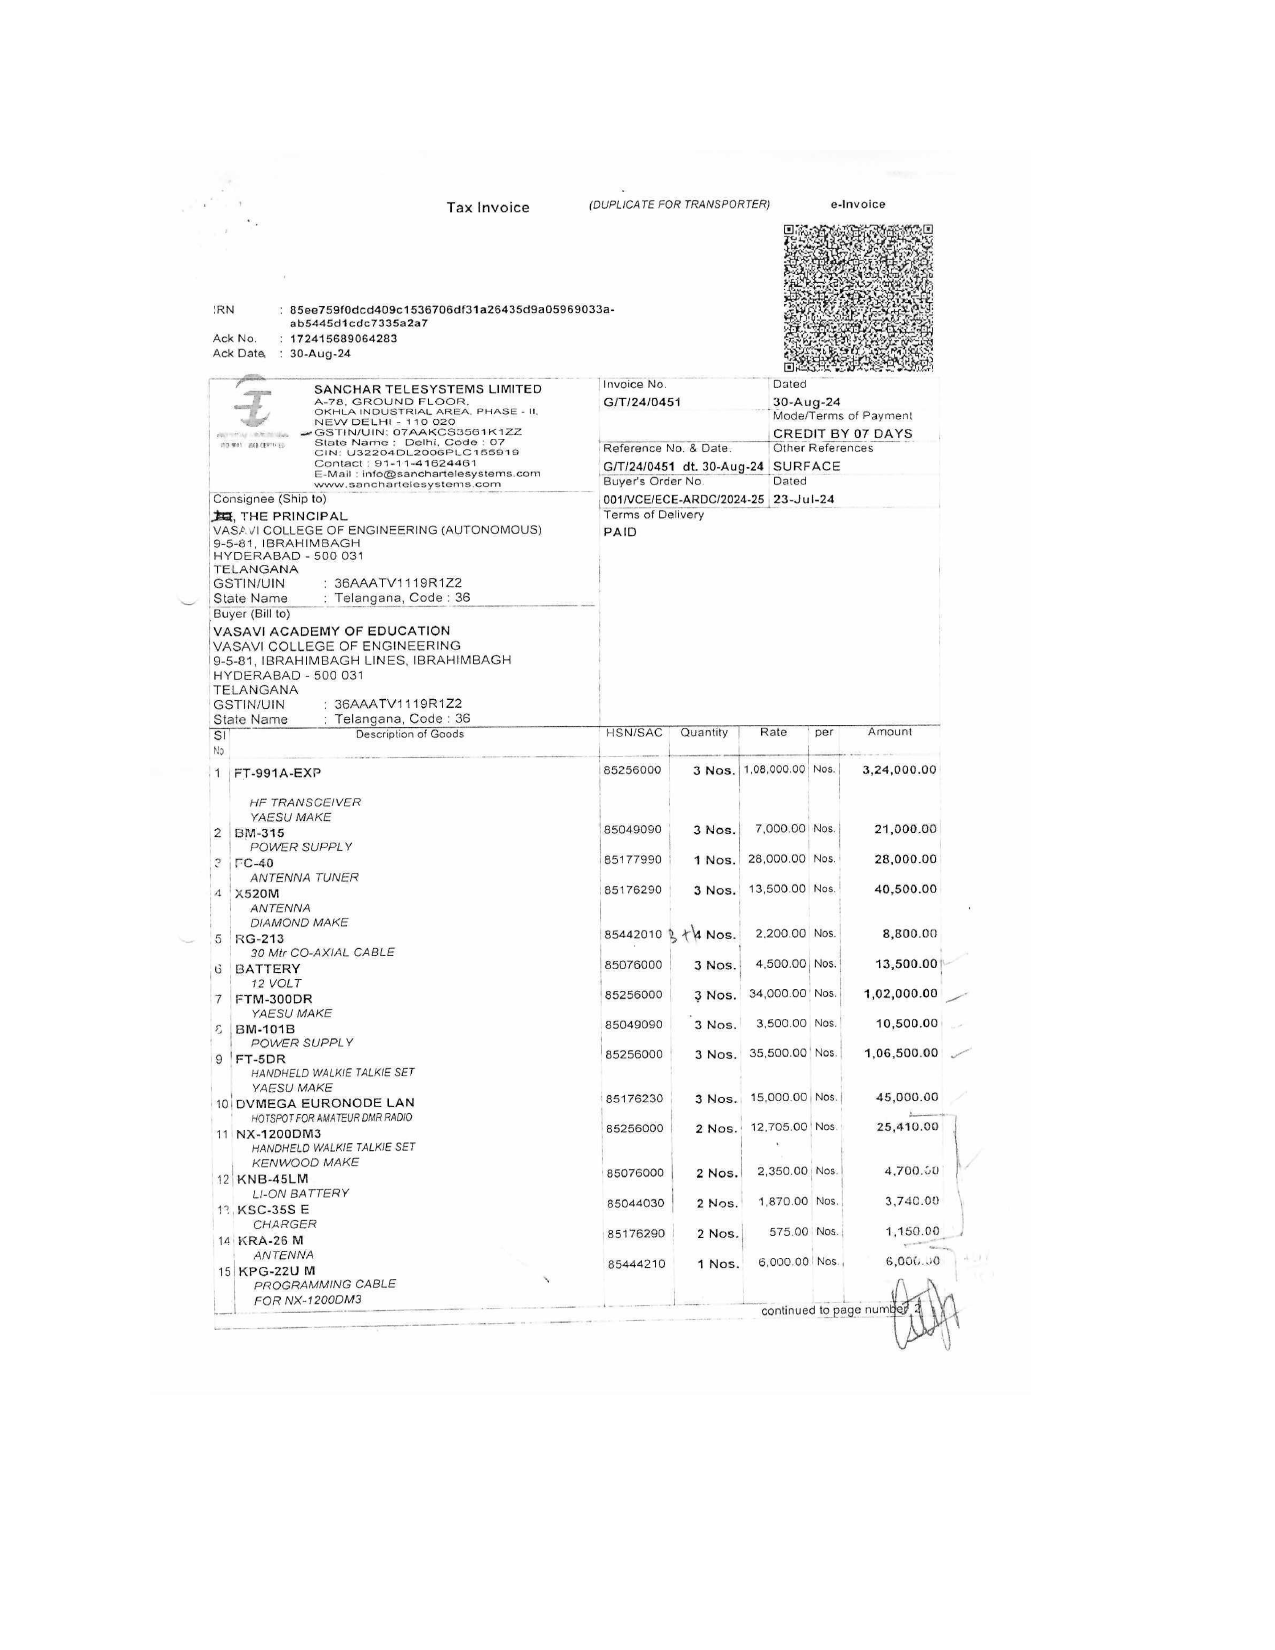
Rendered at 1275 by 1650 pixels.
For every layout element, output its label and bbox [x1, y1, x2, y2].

picture [150, 150, 1031, 1395]
